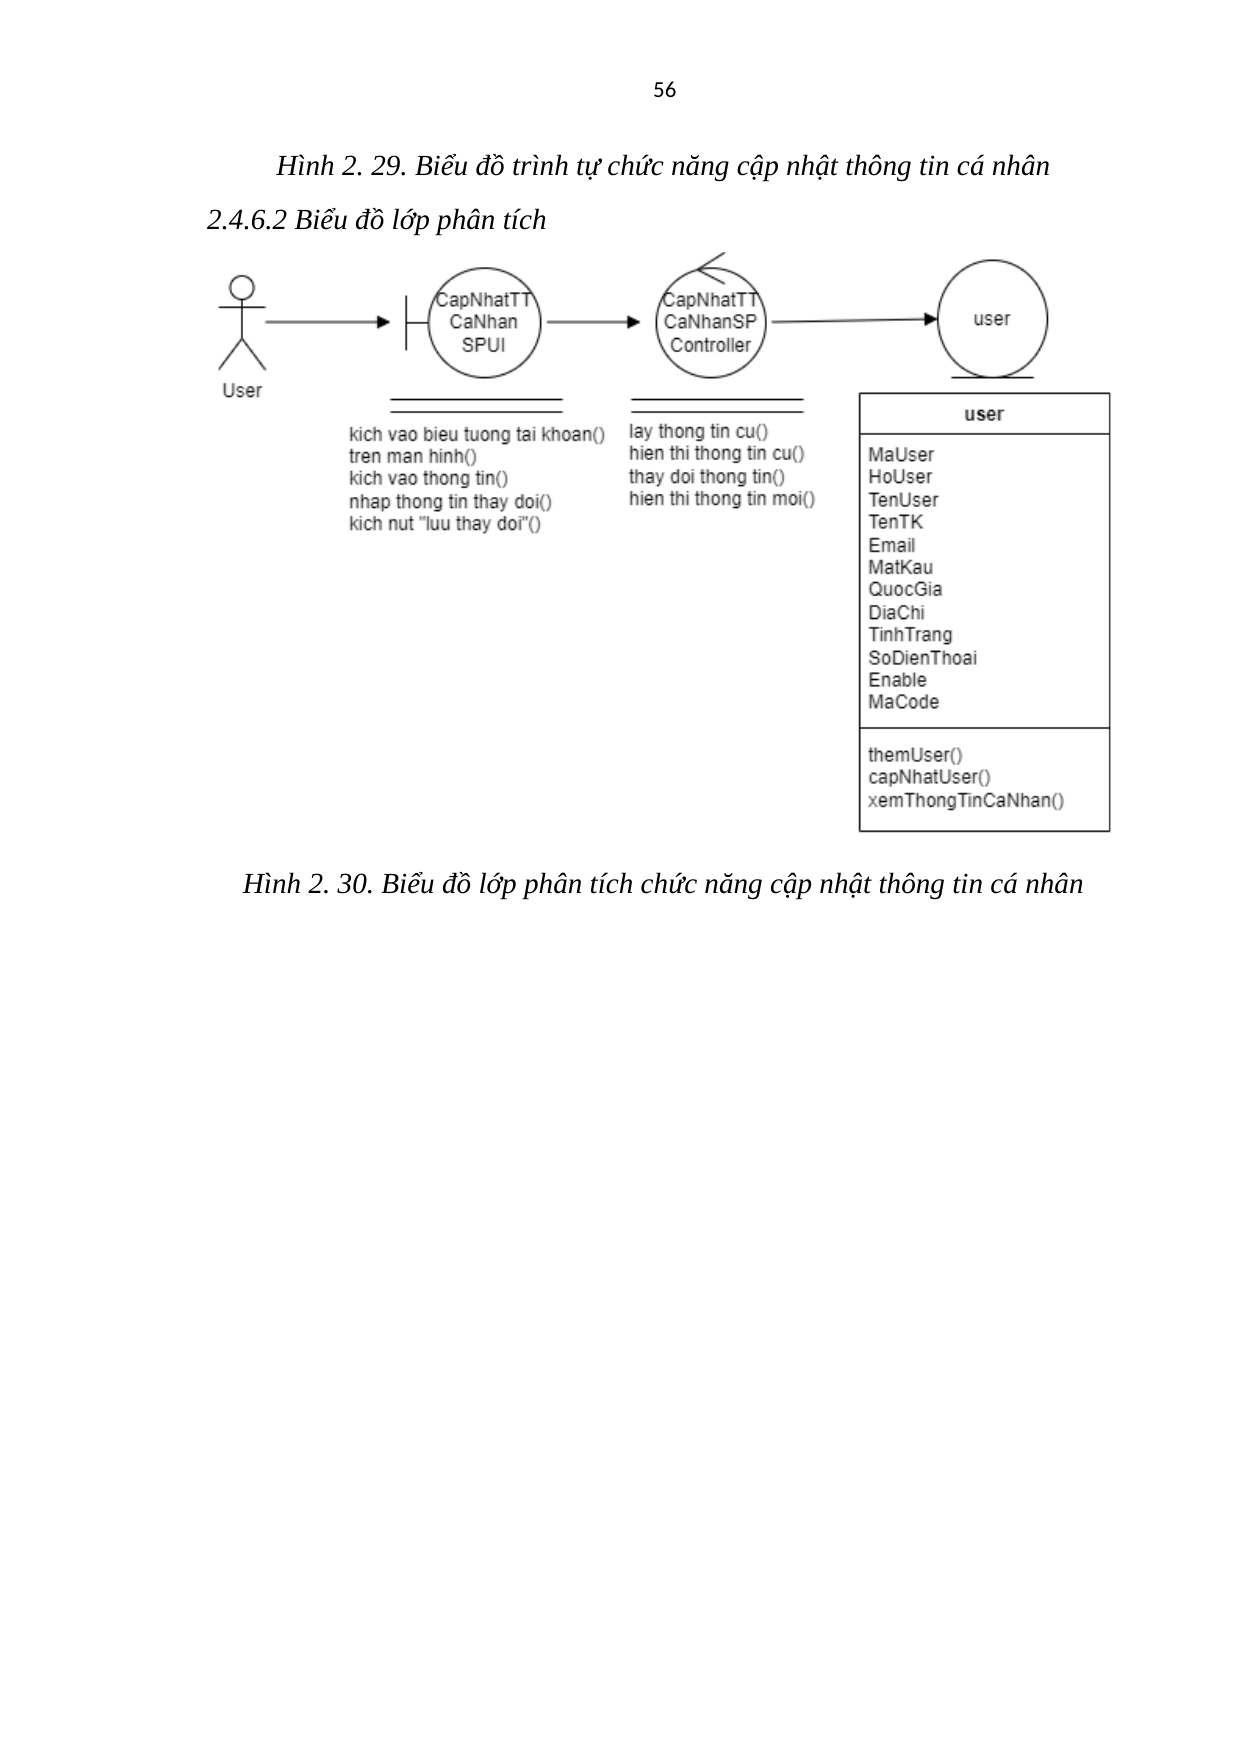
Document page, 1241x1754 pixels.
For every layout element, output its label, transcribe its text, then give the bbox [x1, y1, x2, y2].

text Hình 2. 29. Biểu đồ trình tự chức năng cập nhật thông tin cá nhân [207, 148, 1122, 181]
picture [218, 252, 1111, 837]
text Hình 2. 30. Biểu đồ lớp phân tích chức năng cập nhật thông tin cá nhân [207, 866, 1122, 899]
subtitle 2.4.6.2 Biểu đồ lớp phân tích [207, 202, 1122, 236]
